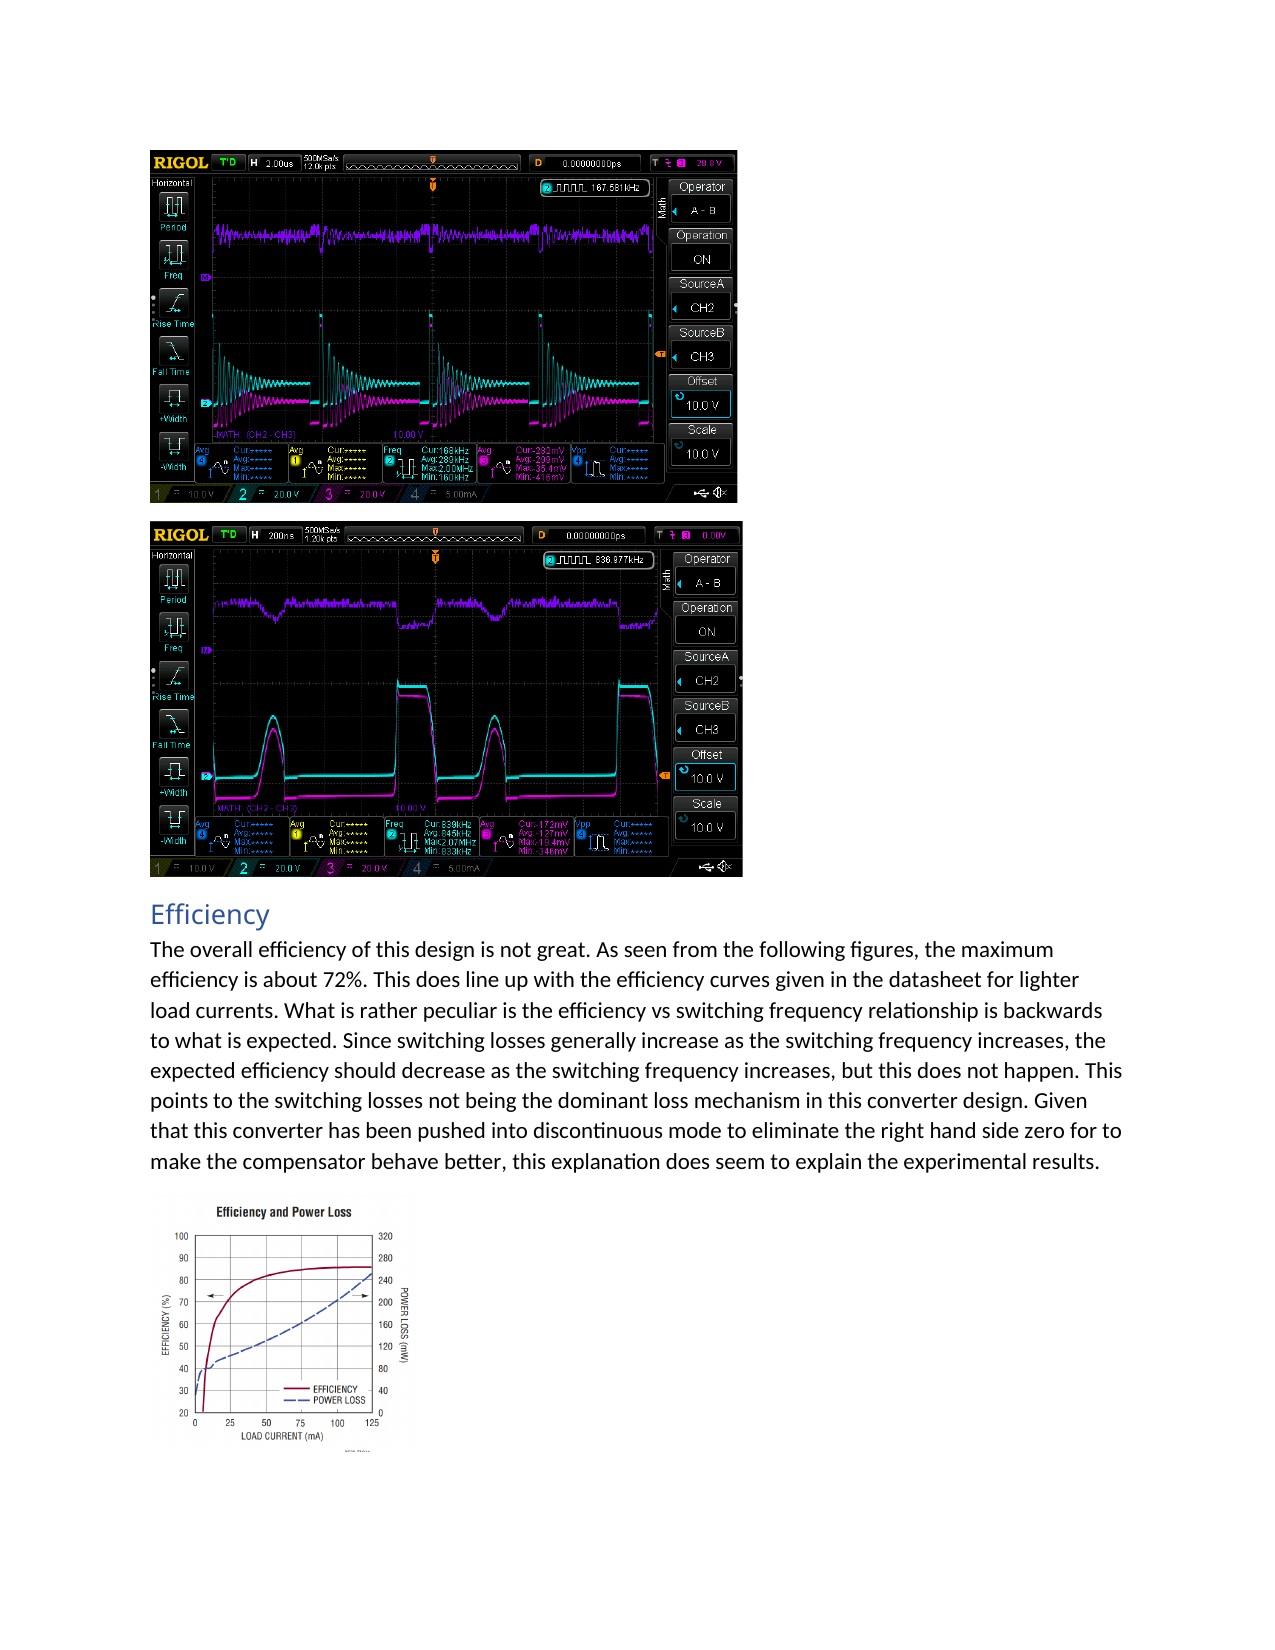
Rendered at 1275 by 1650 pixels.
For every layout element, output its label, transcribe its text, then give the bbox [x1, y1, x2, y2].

picture [150, 1193, 420, 1452]
text The overall efficiency of this design is not great. As seen from the following figures, the maximum efficiency is about 72%. This does line up with the efficiency curves given in the datasheet for lighter load currents. What is rather peculiar is the efficiency vs switching frequency relationship is backwards to what is expected. Since switching losses generally increase as the switching frequency increases, the expected efficiency should decrease as the switching frequency increases, but this does not happen. This points to the switching losses not being the dominant loss mechanism in this converter design. Given that this converter has been pushed into discontinuous mode to eliminate the right hand side zero for to make the compensator behave better, this explanation does seem to explain the experimental results. [150, 935, 1125, 1175]
picture [150, 150, 738, 503]
subtitle Efficiency [150, 896, 1125, 932]
picture [150, 521, 743, 877]
